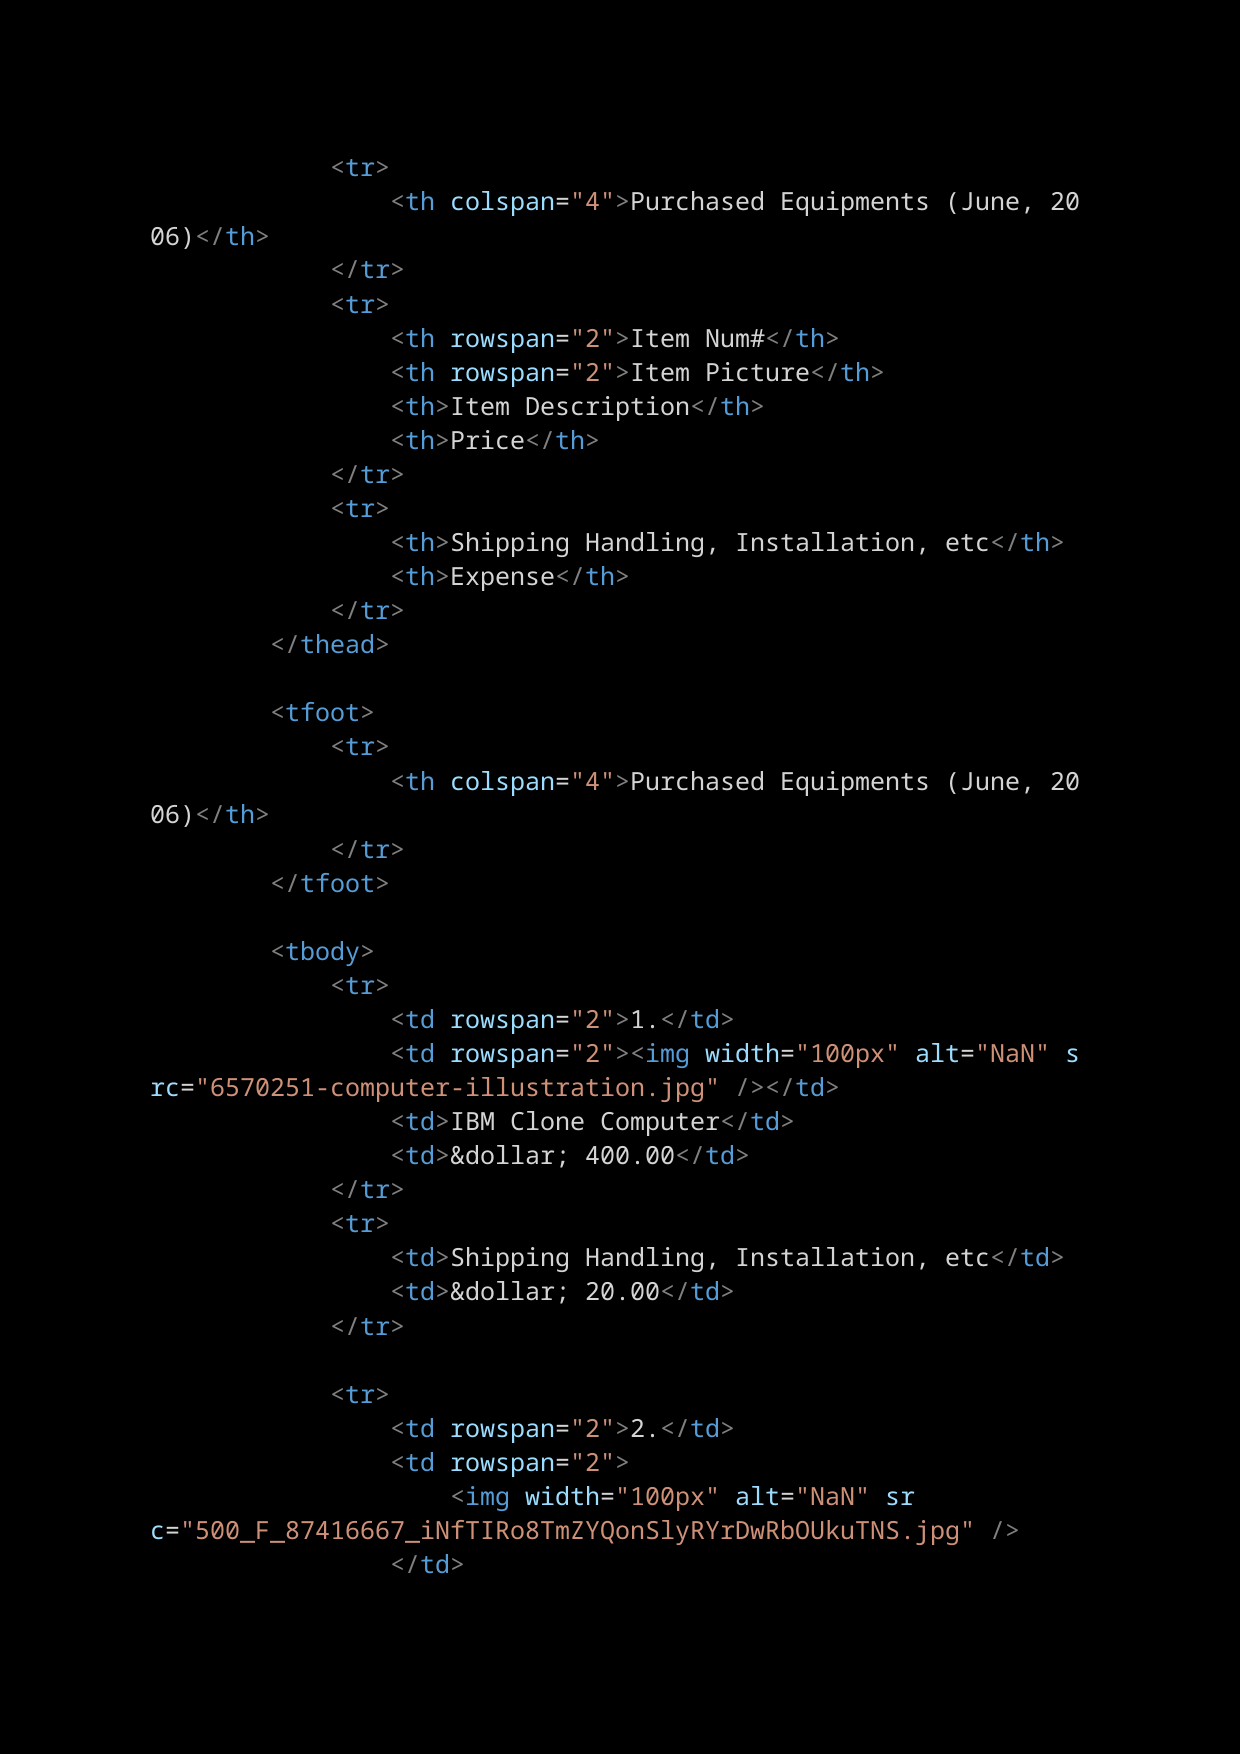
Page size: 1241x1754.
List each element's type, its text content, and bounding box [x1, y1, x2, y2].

text <tr> [150, 491, 1090, 525]
text <img width="100px" alt="NaN" src="500_F_87416667_iNfTIRo8TmZYQonSlyRYrDwRbOUkuTNS.jpg" /> [150, 1478, 1090, 1547]
text <th>Item Description</th> [150, 388, 1090, 422]
text <tr> [150, 1376, 1090, 1410]
text <td>&dollar; 400.00</td> [150, 1138, 1090, 1172]
text <td rowspan="2">2.</td> [150, 1410, 1090, 1444]
text <th rowspan="2">Item Num#</th> [150, 320, 1090, 354]
text <td rowspan="2"><img width="100px" alt="NaN" src="6570251-computer-illustration.jpg" /></td> [150, 1036, 1090, 1104]
text </tr> [150, 1308, 1090, 1342]
text </tr> [150, 831, 1090, 865]
text <th colspan="4">Purchased Equipments (June, 2006)</th> [150, 763, 1090, 831]
text <th rowspan="2">Item Picture</th> [150, 354, 1090, 388]
text </tr> [150, 457, 1090, 491]
text <tfoot> [150, 695, 1090, 729]
text <td>IBM Clone Computer</td> [150, 1104, 1090, 1138]
text </tr> [150, 252, 1090, 286]
text </td> [150, 1547, 1090, 1581]
text <tr> [150, 1206, 1090, 1240]
text <td rowspan="2">1.</td> [150, 1002, 1090, 1036]
text <td>&dollar; 20.00</td> [150, 1274, 1090, 1308]
text <td rowspan="2"> [150, 1444, 1090, 1478]
text <tr> [150, 967, 1090, 1002]
text </thead> [150, 627, 1090, 661]
text <th colspan="4">Purchased Equipments (June, 2006)</th> [150, 184, 1090, 252]
text <td>Shipping Handling, Installation, etc</td> [150, 1240, 1090, 1274]
text <tr> [150, 150, 1090, 184]
text <th>Expense</th> [150, 559, 1090, 593]
text </tfoot> [150, 865, 1090, 899]
text <th>Price</th> [150, 422, 1090, 457]
text </tr> [150, 1172, 1090, 1206]
text <tr> [150, 729, 1090, 763]
text <th>Shipping Handling, Installation, etc</th> [150, 525, 1090, 559]
text </tr> [150, 593, 1090, 627]
text <tr> [150, 286, 1090, 320]
text <tbody> [150, 933, 1090, 967]
